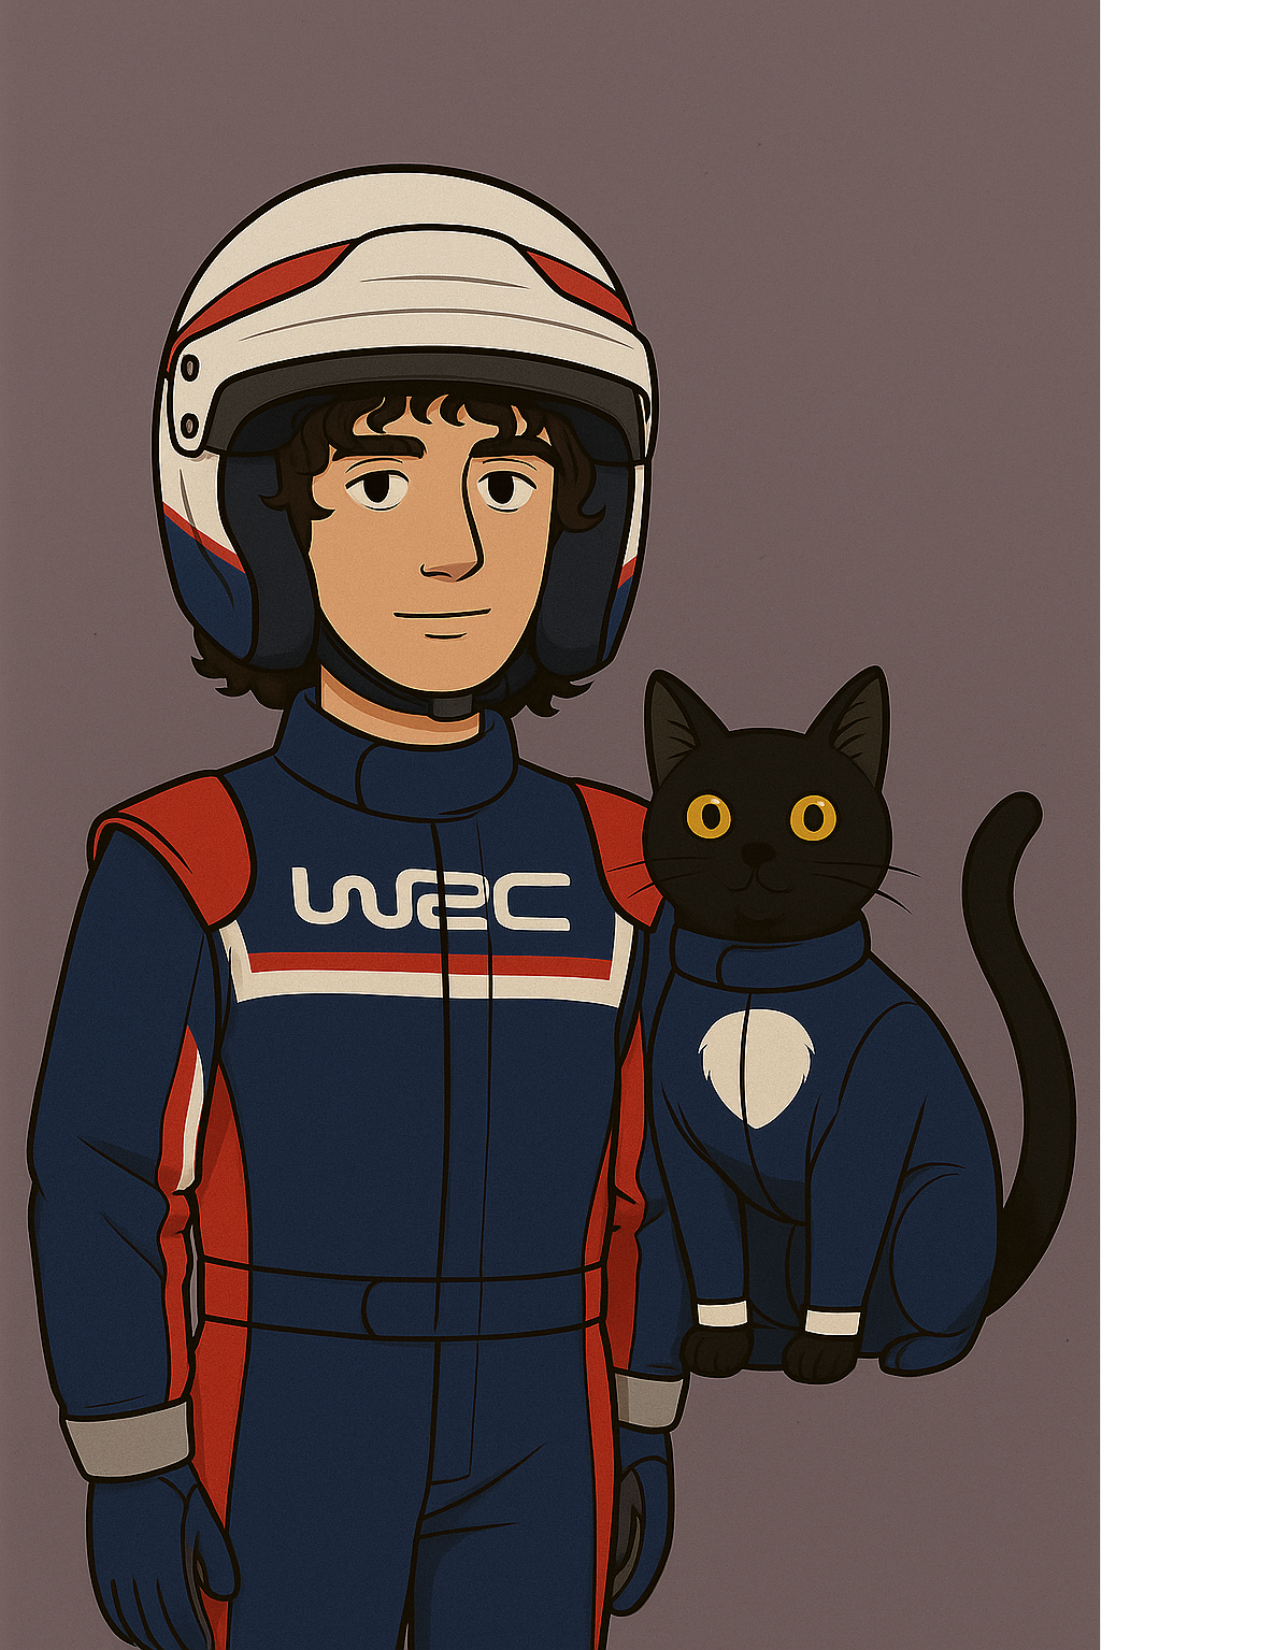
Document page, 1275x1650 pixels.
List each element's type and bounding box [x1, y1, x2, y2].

picture [0, 0, 1100, 1650]
